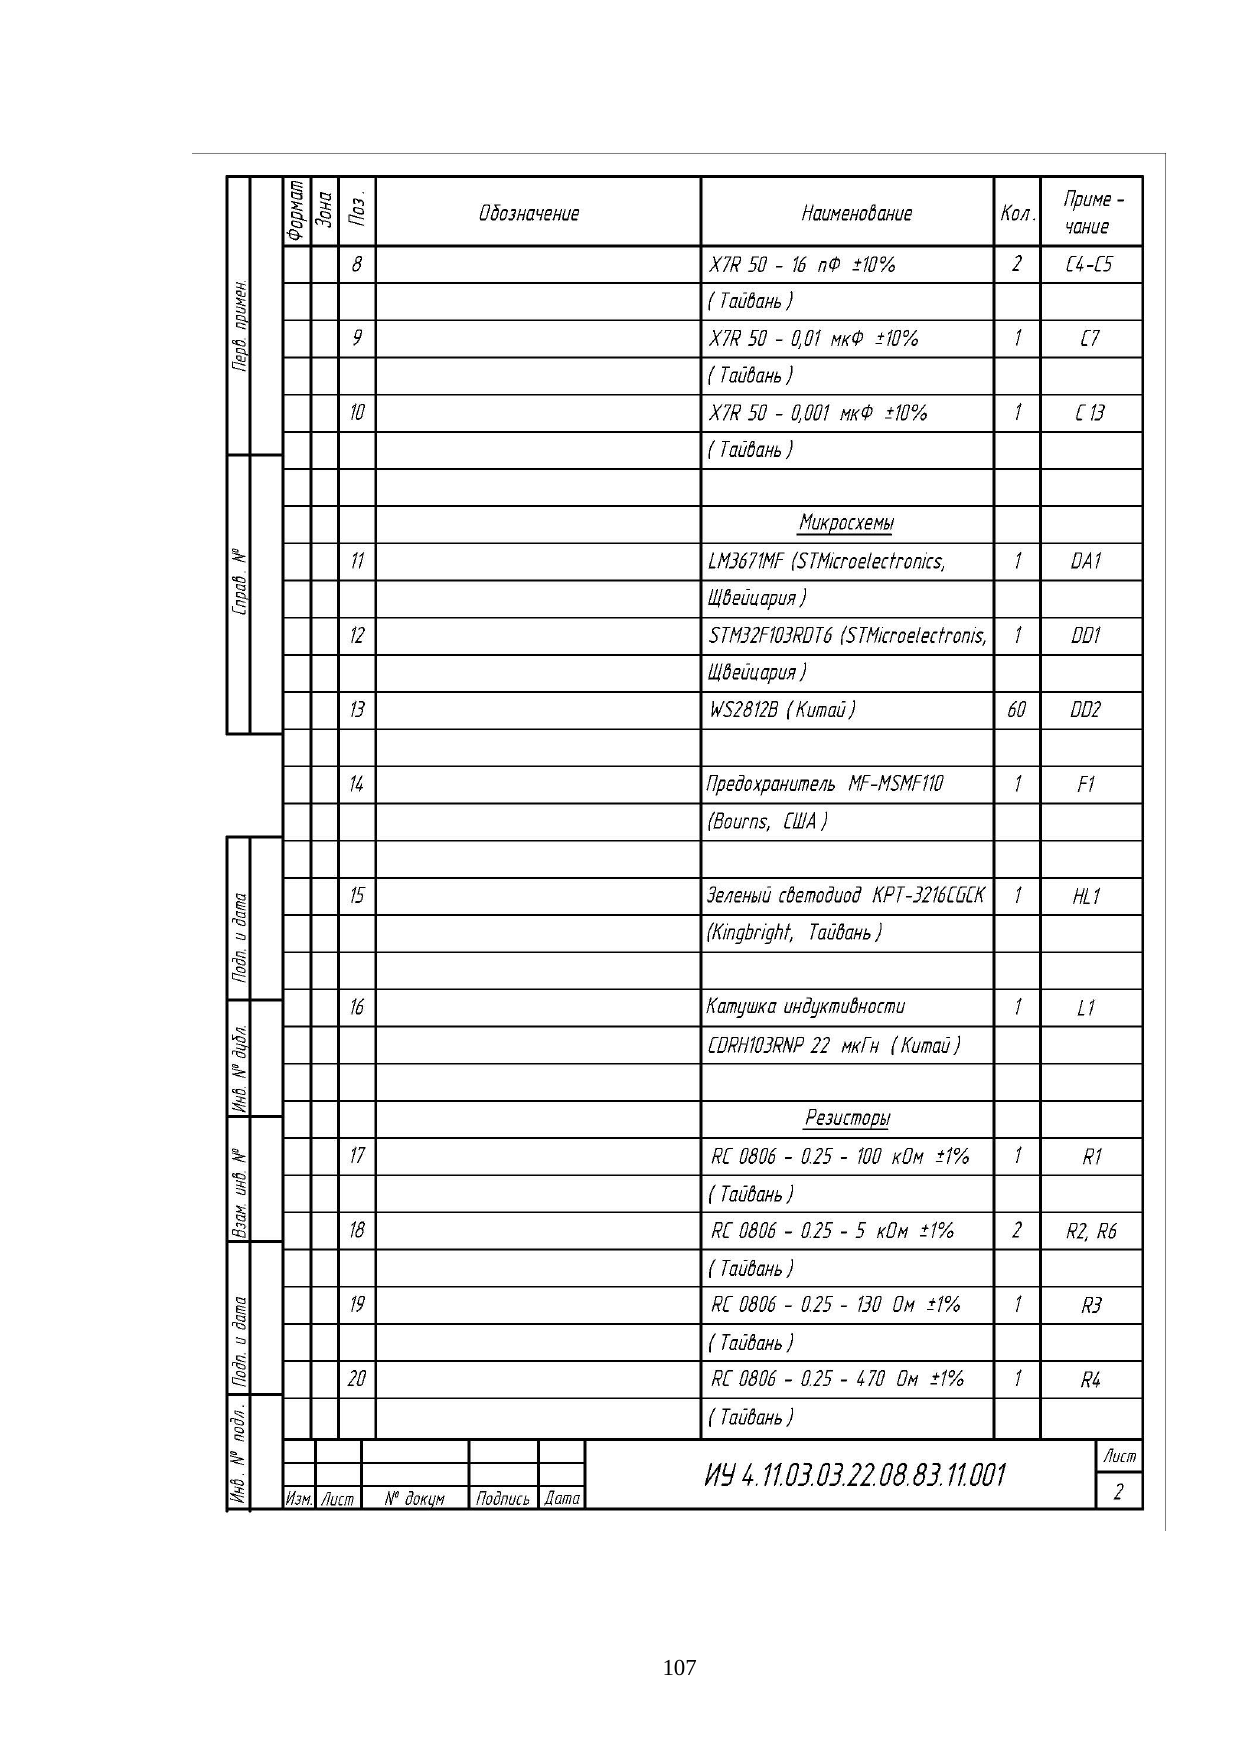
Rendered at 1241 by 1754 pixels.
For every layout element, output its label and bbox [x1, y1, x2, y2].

picture [192, 151, 1167, 1531]
